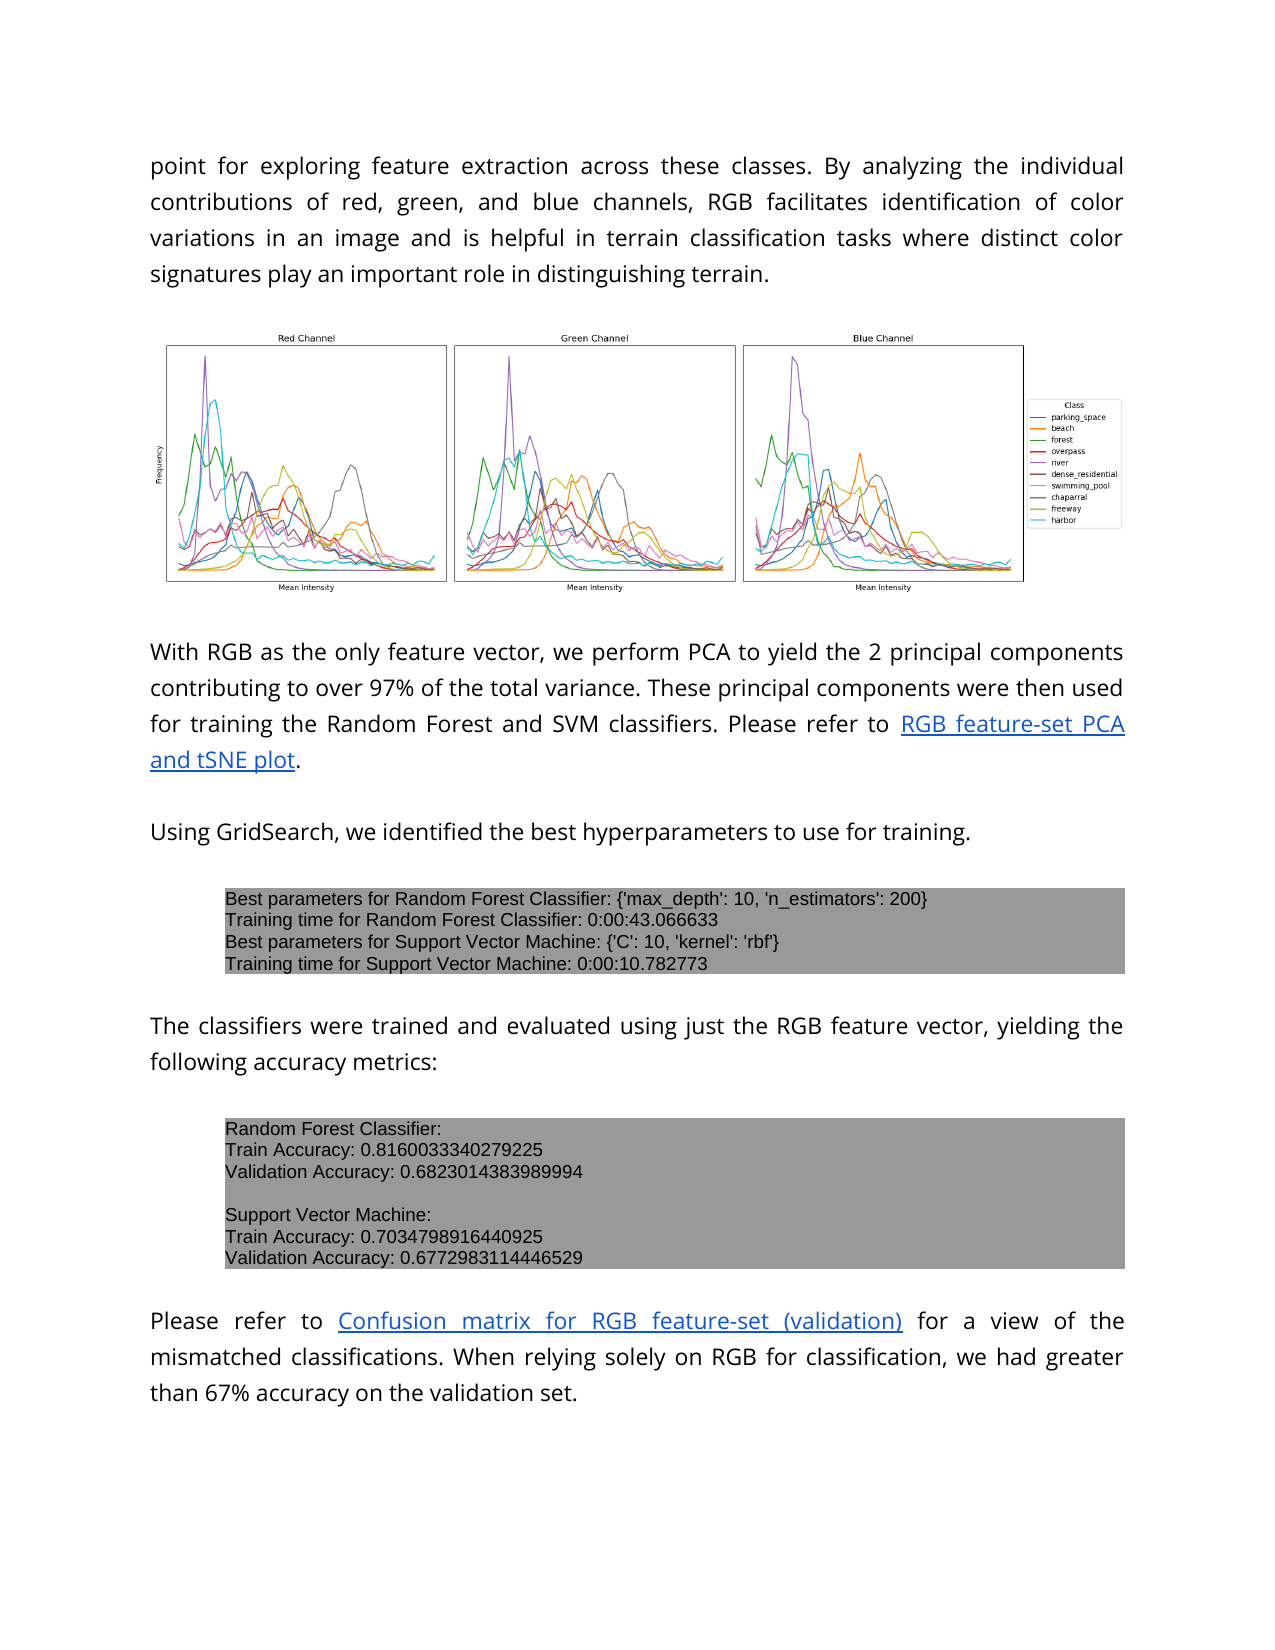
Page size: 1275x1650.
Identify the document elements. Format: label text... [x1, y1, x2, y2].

text Train Accuracy: 0.8160033340279225 [225, 1139, 1125, 1161]
text Best parameters for Support Vector Machine: {'C': 10, 'kernel': 'rbf'} [225, 931, 1125, 952]
text Using GridSearch, we identified the best hyperparameters to use for training. [150, 816, 1125, 847]
text Train Accuracy: 0.7034798916440925 [225, 1226, 1125, 1247]
picture [150, 329, 1125, 597]
text Random Forest Classifier: [225, 1118, 1125, 1139]
text Please refer to Confusion matrix for RGB feature-set (validation) for a view of the mismatched classifications. When relying solely on RGB for classification, we had greater than 67% accuracy on the validation set. [150, 1304, 1125, 1408]
text Best parameters for Random Forest Classifier: {'max_depth': 10, 'n_estimators': 200} [225, 888, 1125, 909]
text Training time for Support Vector Machine: 0:00:10.782773 [225, 952, 1125, 974]
text The classifiers were trained and evaluated using just the RGB feature vector, yielding the following accuracy metrics: [150, 1010, 1125, 1077]
text Training time for Random Forest Classifier: 0:00:43.066633 [225, 909, 1125, 931]
text Validation Accuracy: 0.6823014383989994 [225, 1161, 1125, 1182]
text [150, 150, 1125, 289]
text Support Vector Machine: [225, 1204, 1125, 1226]
text Validation Accuracy: 0.6772983114446529 [225, 1247, 1125, 1269]
text With RGB as the only feature vector, we perform PCA to yield the 2 principal components contributing to over 97% of the total variance. These principal components were then used for training the Random Forest and SVM classifiers. Please refer to RGB feature-set PCA and tSNE plot. [150, 636, 1125, 775]
